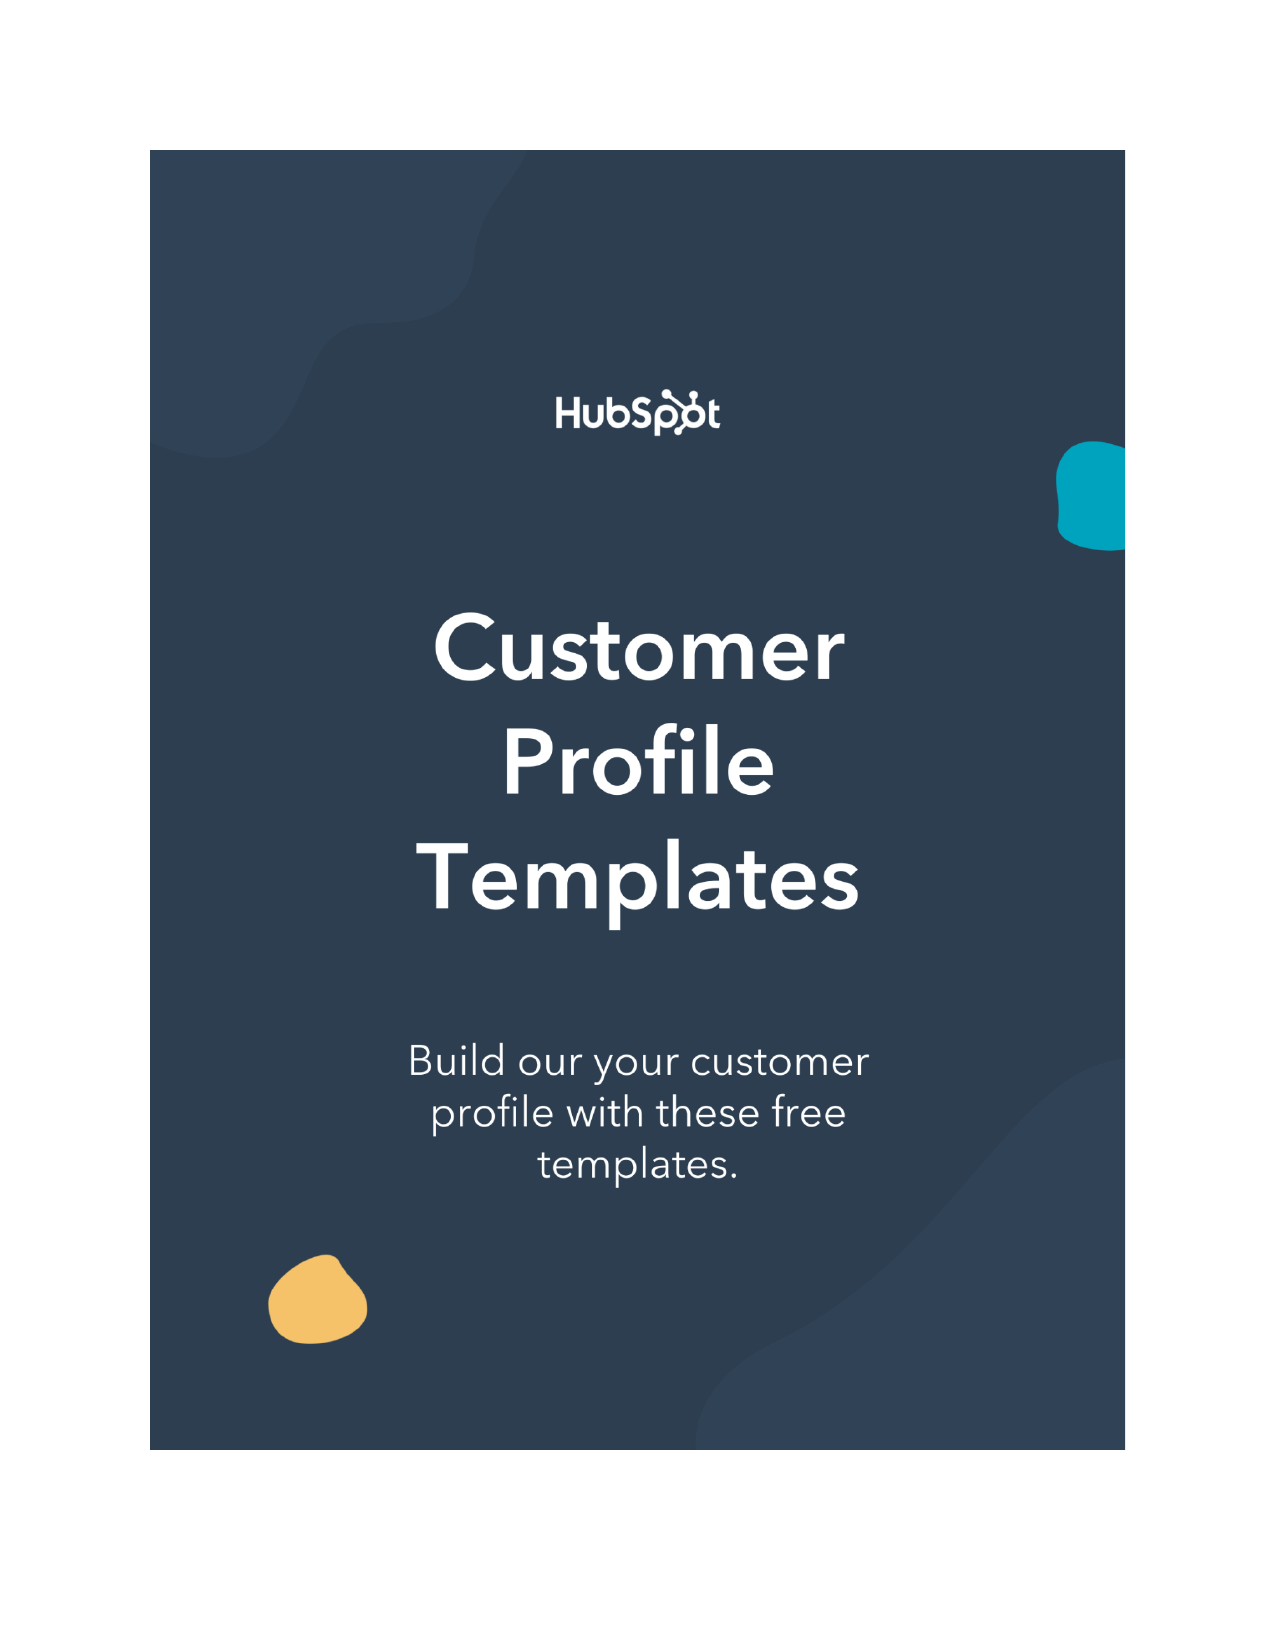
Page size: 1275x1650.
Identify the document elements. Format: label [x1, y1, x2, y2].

picture [150, 150, 1125, 1450]
